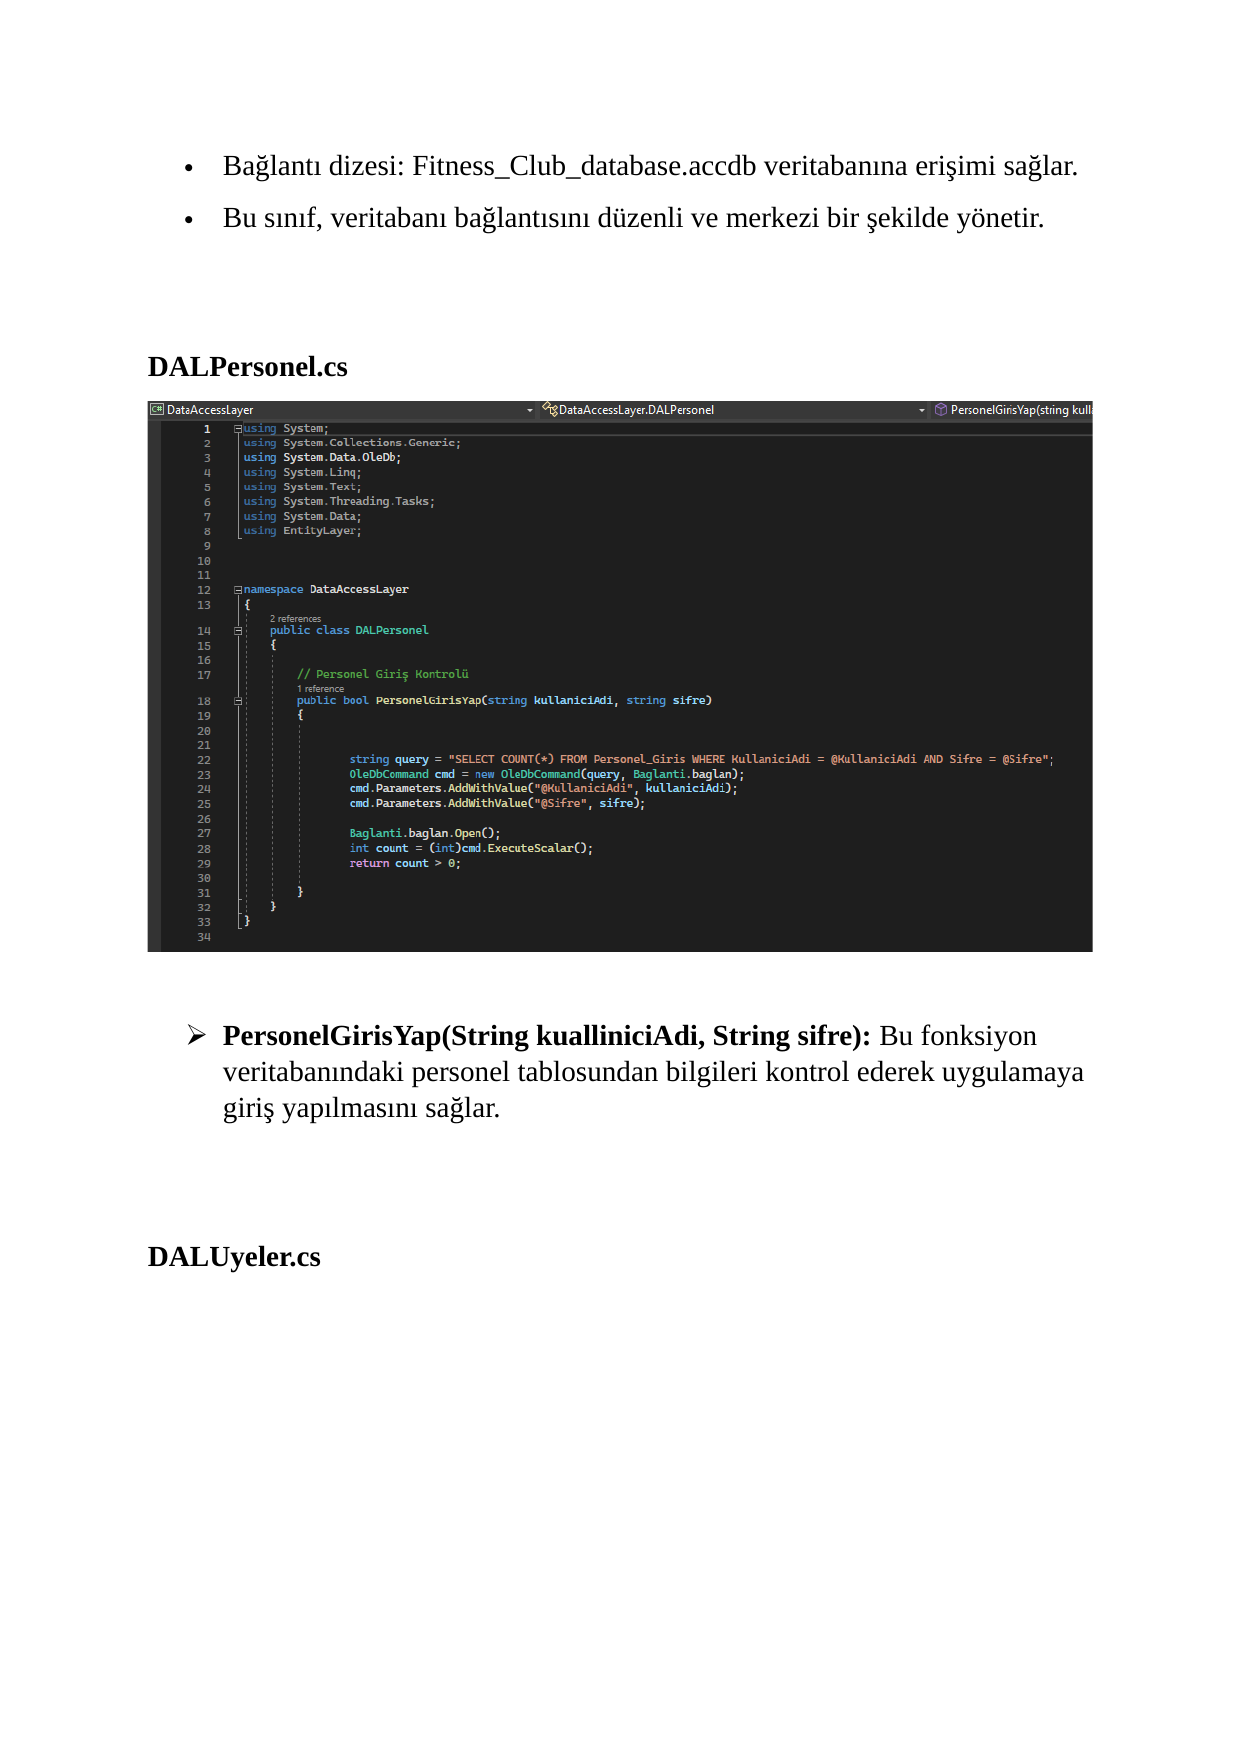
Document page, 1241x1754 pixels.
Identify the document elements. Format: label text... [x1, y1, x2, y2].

list Bağlantı dizesi: Fitness_Club_database.accdb veritabanına erişimi sağlar. [185, 148, 1093, 181]
text DALPersonel.cs [148, 349, 1093, 382]
list Bu sınıf, veritabanı bağlantısını düzenli ve merkezi bir şekilde yönetir. [185, 200, 1093, 234]
list PersonelGirisYap(String kualliniciAdi, String sifre): Bu fonksiyon veritabanındaki personel tablosundan bilgileri kontrol ederek uygulamaya giriş yapılmasını sağlar. [185, 1018, 1093, 1124]
picture [147, 401, 1093, 952]
text DALUyeler.cs [148, 1239, 1093, 1272]
